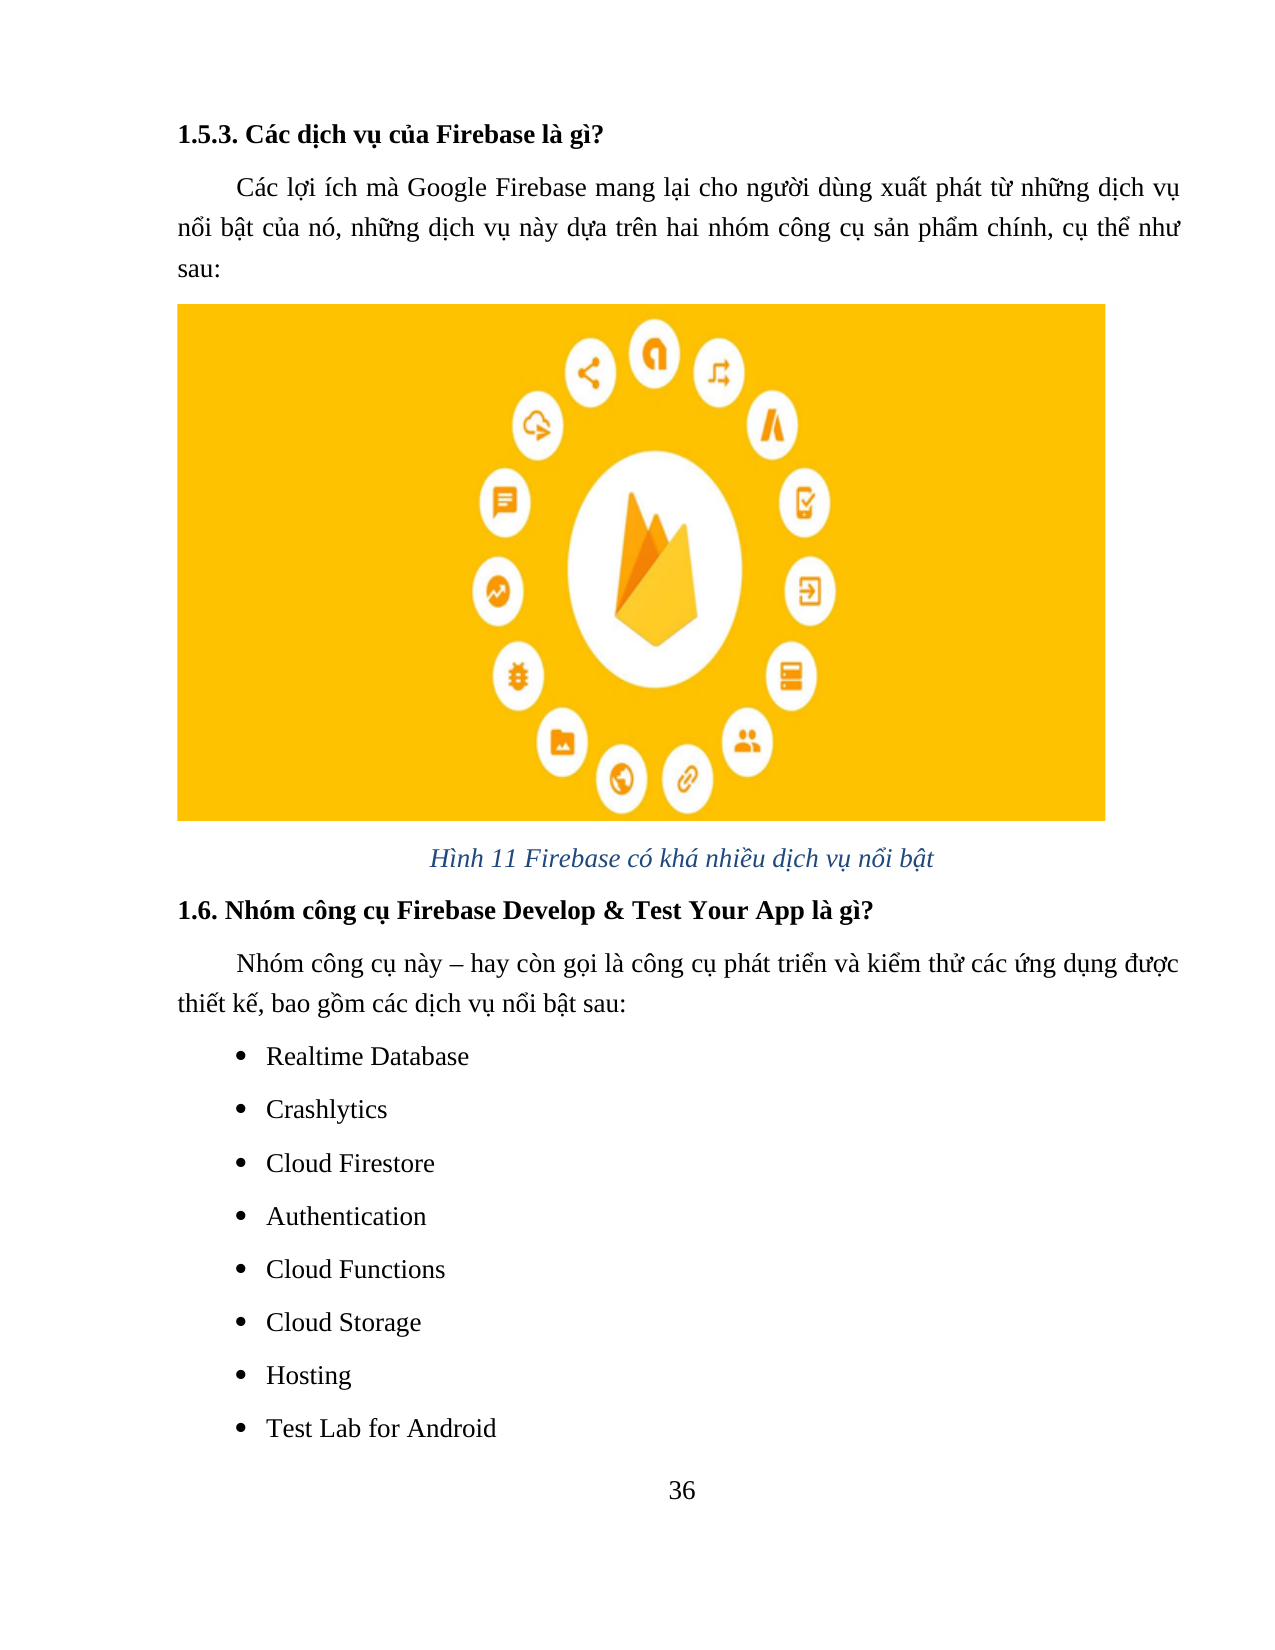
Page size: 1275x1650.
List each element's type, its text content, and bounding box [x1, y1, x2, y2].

text Nhóm công cụ này – hay còn gọi là công cụ phát triển và kiểm thử các ứng dụng được thiết kế, bao gồm các dịch vụ nổi bật sau: [177, 947, 1181, 1019]
text Nhóm công cụ Firebase Develop & Test Your App là gì? [177, 894, 1186, 925]
text Hình 11 Firebase có khá nhiều dịch vụ nổi bật [177, 842, 1186, 873]
list Crashlytics [236, 1093, 1181, 1125]
picture [177, 304, 1106, 821]
text Các lợi ích mà Google Firebase mang lại cho người dùng xuất phát từ những dịch vụ nổi bật của nó, những dịch vụ này dựa trên hai nhóm công cụ sản phẩm chính, cụ thể như sau: [177, 171, 1181, 283]
list Cloud Storage [236, 1306, 1181, 1337]
list Hosting [236, 1359, 1181, 1390]
list Test Lab for Android [236, 1412, 1181, 1443]
list Realtime Database [236, 1040, 1181, 1072]
list Authentication [236, 1200, 1181, 1231]
text Các dịch vụ của Firebase là gì? [177, 118, 1186, 149]
list Cloud Firestore [236, 1147, 1181, 1178]
list Cloud Functions [236, 1253, 1181, 1284]
